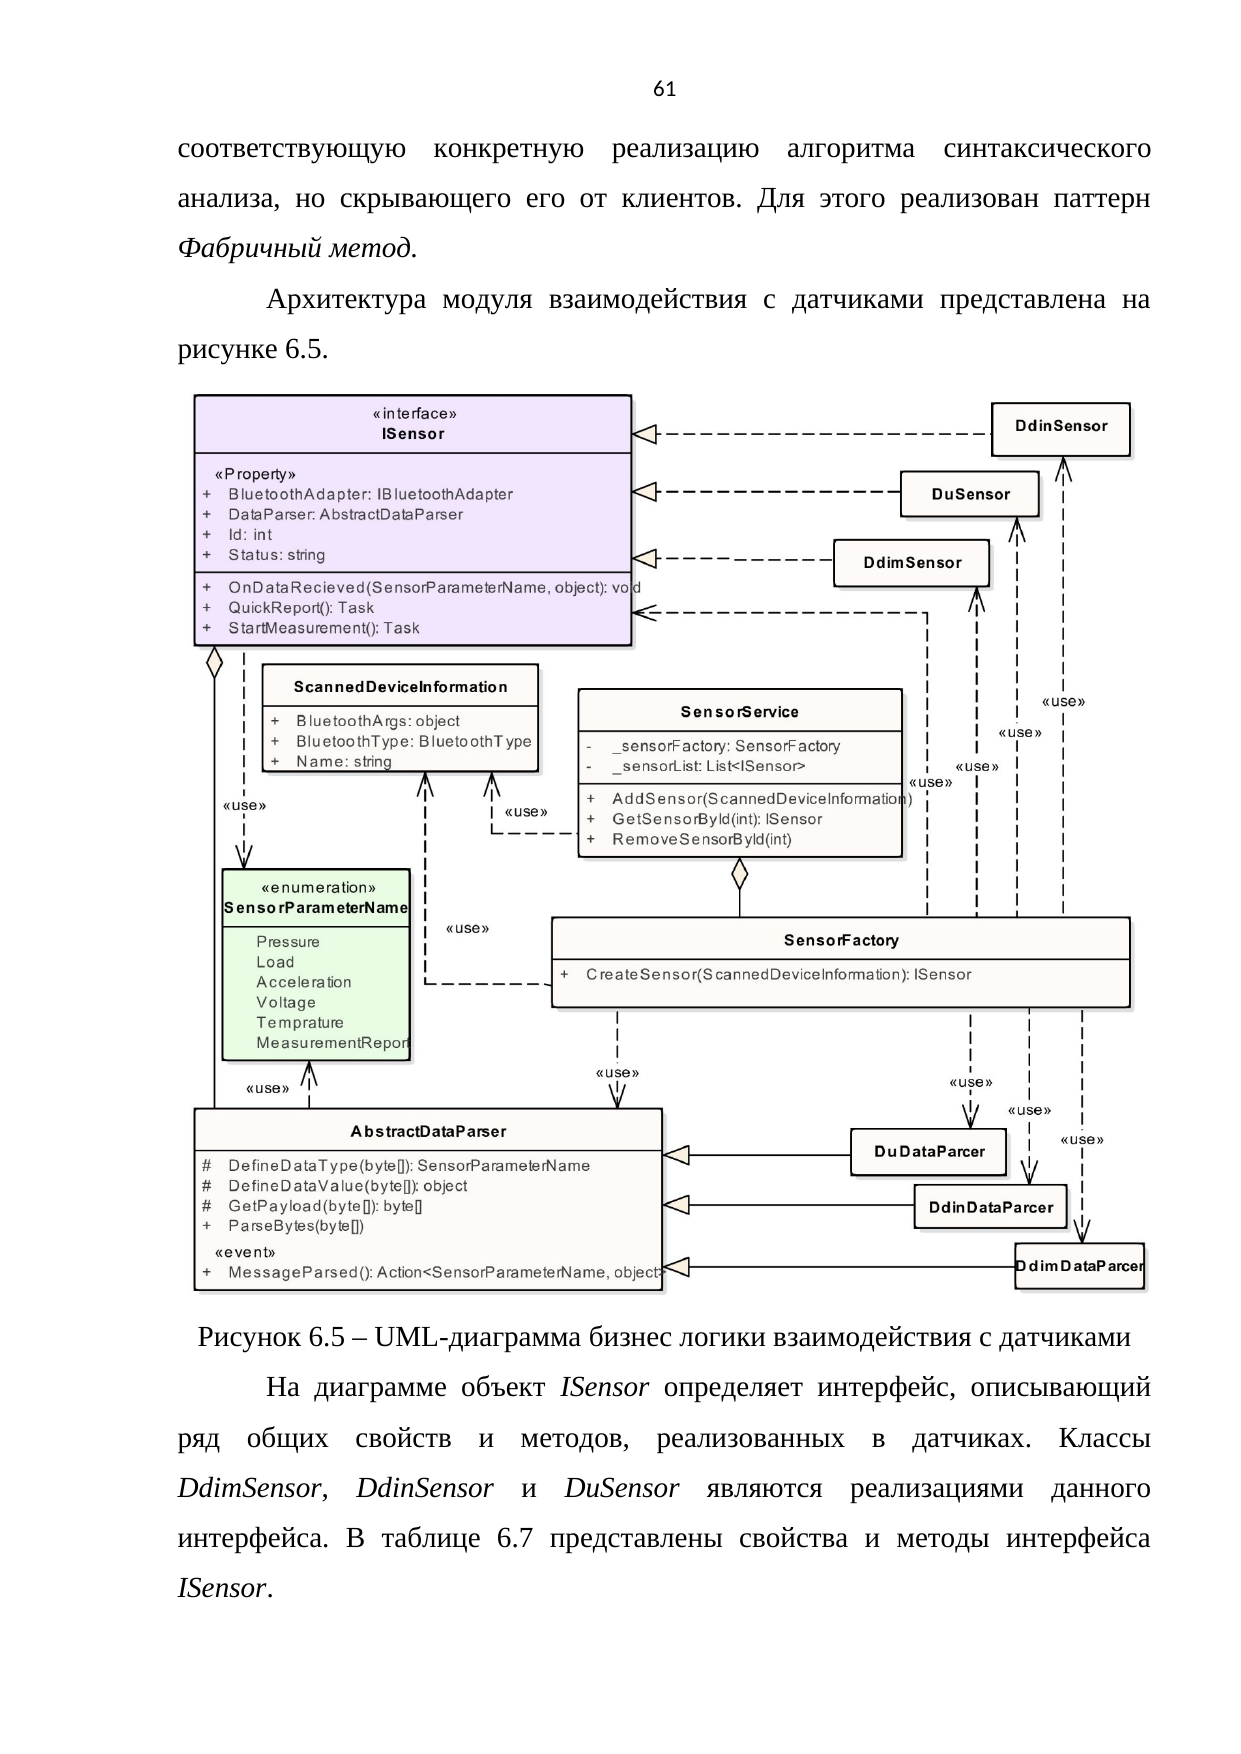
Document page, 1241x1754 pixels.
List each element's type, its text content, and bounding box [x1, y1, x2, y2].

list Рисунок 6.5 – UML-диаграмма бизнес логики взаимодействия с датчиками [177, 1319, 1152, 1353]
text На диаграмме объект ISensor определяет интерфейс, описывающий ряд общих свойств и методов, реализованных в датчиках. Классы DdimSensor, DdinSensor и DuSensor являются реализациями данного интерфейса. В таблице 6.7 представлены свойства и методы интерфейса ISensor. [177, 1369, 1152, 1604]
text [177, 130, 1152, 264]
text Архитектура модуля взаимодействия с датчиками представлена на рисунке 6.5. [177, 281, 1152, 364]
picture [177, 381, 1152, 1301]
